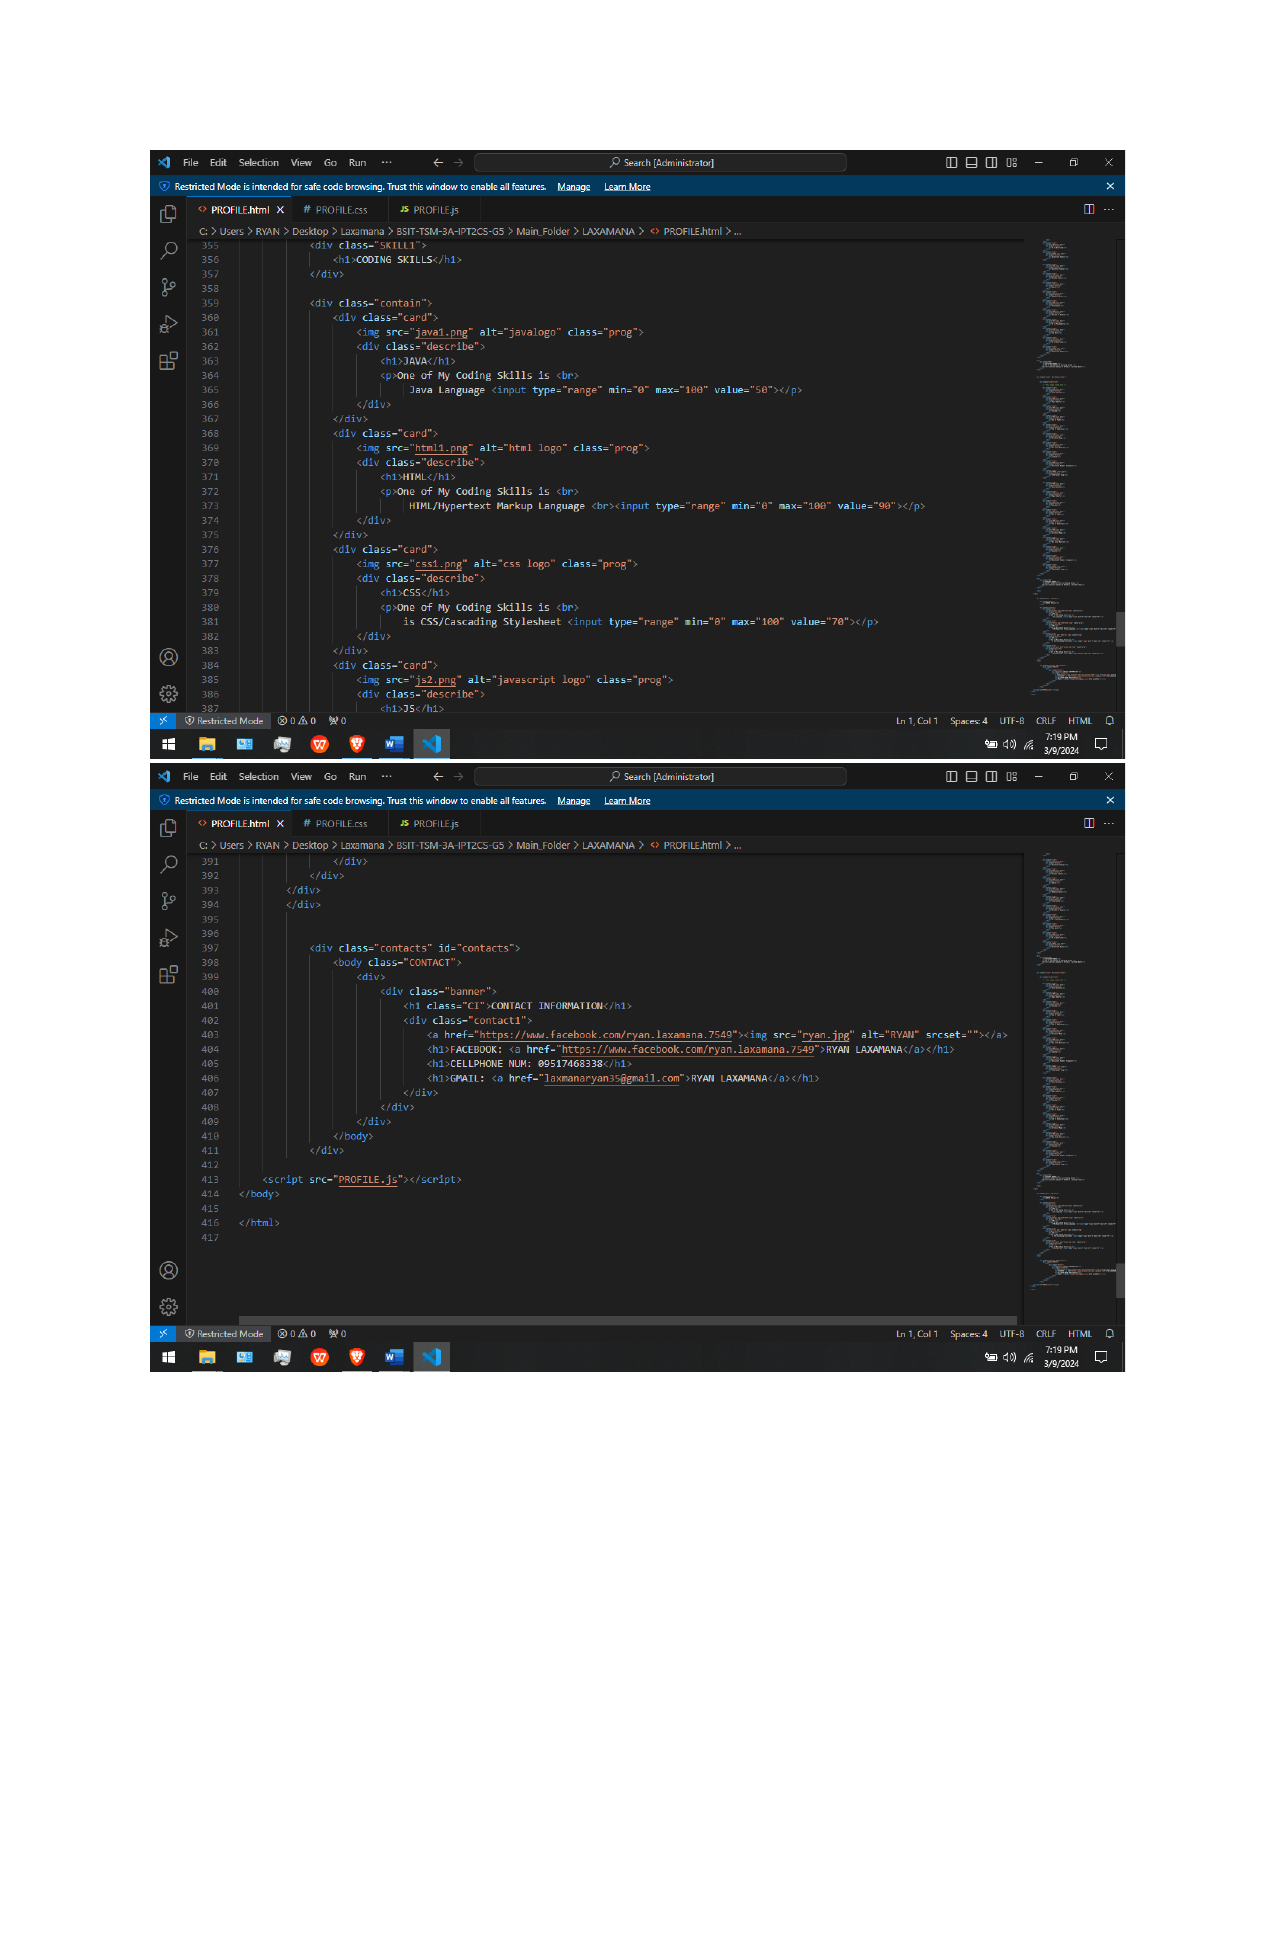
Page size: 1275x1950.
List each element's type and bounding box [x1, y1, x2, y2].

picture [150, 150, 1125, 759]
picture [150, 763, 1125, 1372]
